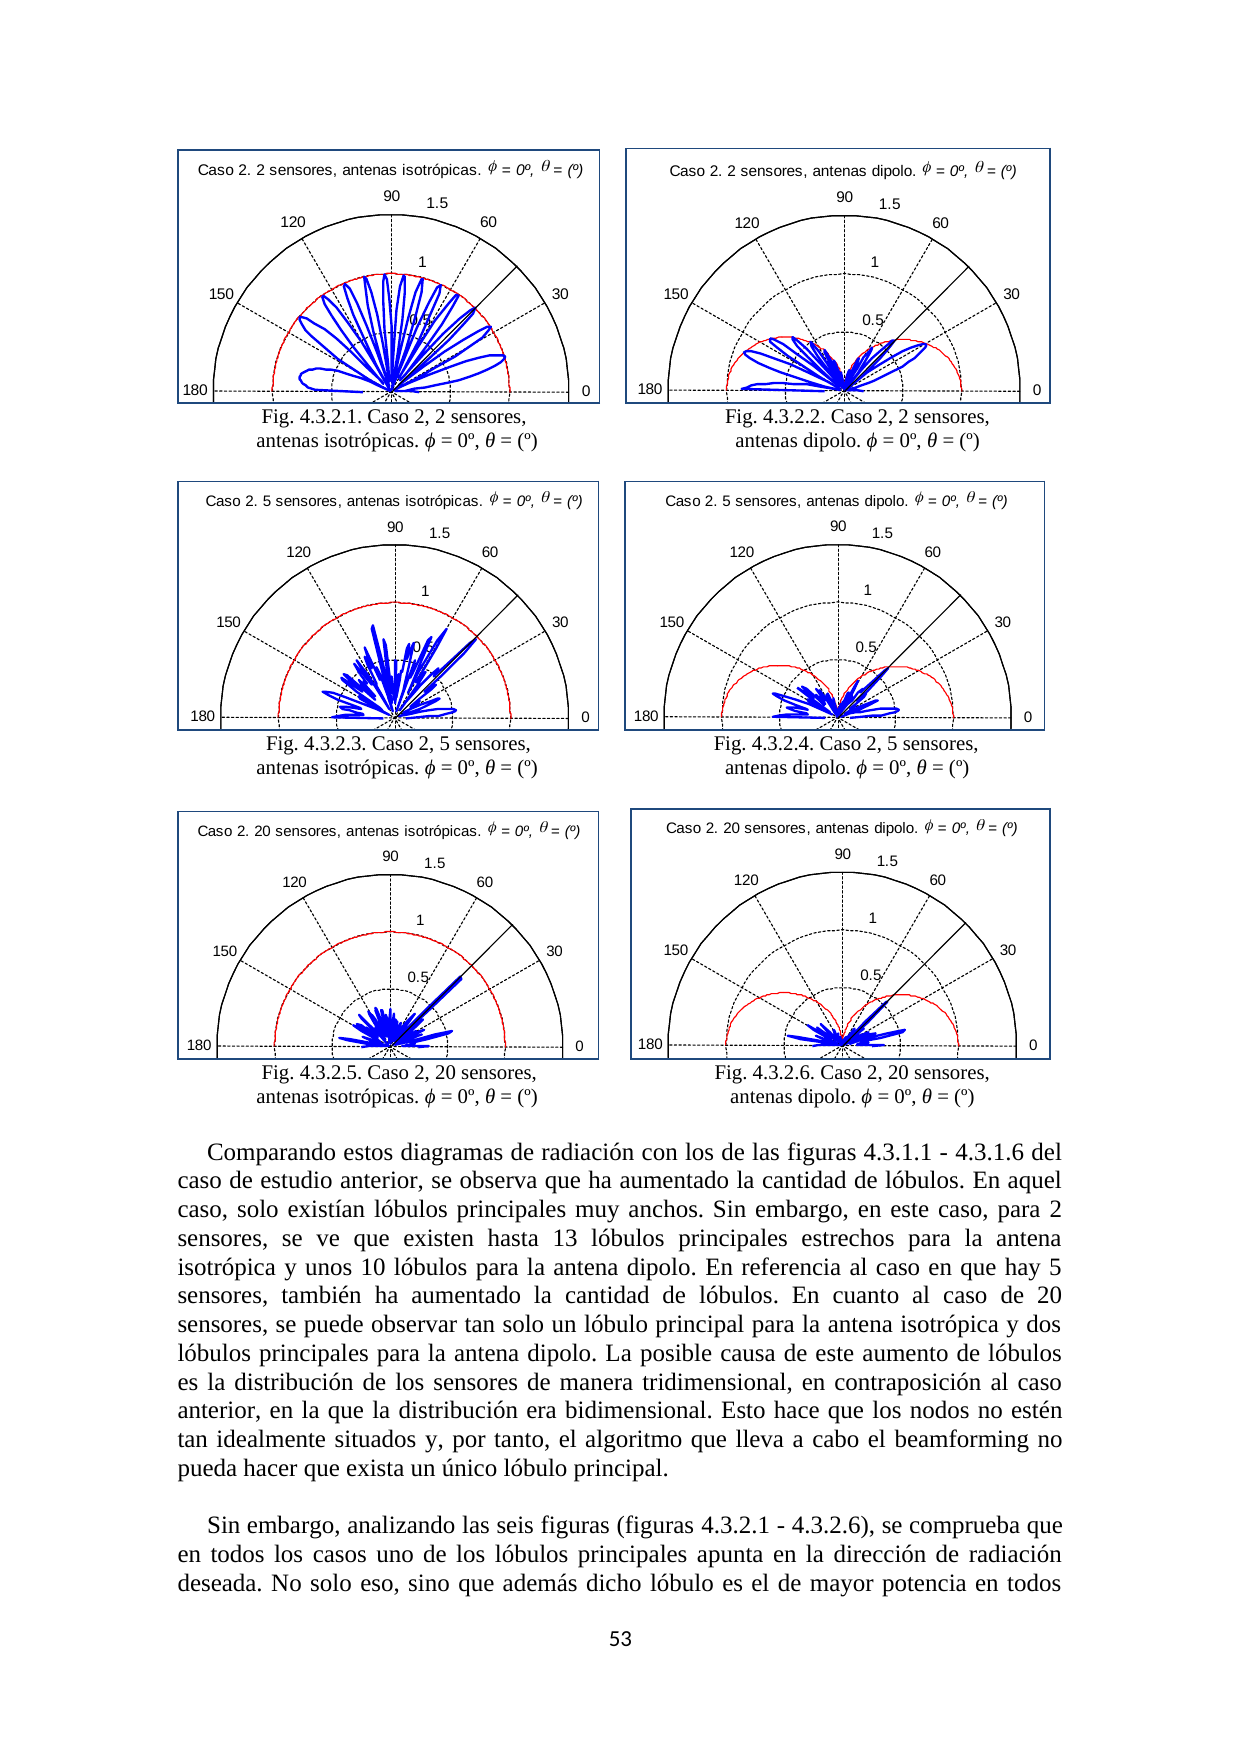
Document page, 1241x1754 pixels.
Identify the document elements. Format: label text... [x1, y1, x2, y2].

text Fig. 4.3.2.5. Caso 2, 20 sensores, Fig. 4.3.2.6. Caso 2, 20 sensores, [177, 1060, 1063, 1084]
text antenas isotrópicas. ϕ = 0º, θ = (º) antenas dipolo. ϕ = 0º, θ = (º) [177, 755, 1063, 779]
text Fig. 4.3.2.1. Caso 2, 2 sensores, Fig. 4.3.2.2. Caso 2, 2 sensores, [177, 404, 1063, 428]
text antenas isotrópicas. ϕ = 0º, θ = (º) antenas dipolo. ϕ = 0º, θ = (º) [177, 1084, 1063, 1108]
text Fig. 4.3.2.3. Caso 2, 5 sensores, Fig. 4.3.2.4. Caso 2, 5 sensores, [177, 731, 1063, 755]
text Comparando estos diagramas de radiación con los de las figuras 4.3.1.1 - 4.3.1.6 del caso de estudio anterior, se observa que ha aumentado la cantidad de lóbulos. En aquel caso, solo existían lóbulos principales muy anchos. Sin embargo, en este caso, para 2 sensores, se ve que existen hasta 13 lóbulos principales estrechos para la antena isotrópica y unos 10 lóbulos para la antena dipolo. En referencia al caso en que hay 5 sensores, también ha aumentado la cantidad de lóbulos. En cuanto al caso de 20 sensores, se puede observar tan solo un lóbulo principal para la antena isotrópica y dos lóbulos principales para la antena dipolo. La posible causa de este aumento de lóbulos es la distribución de los sensores de manera tridimensional, en contraposición al caso anterior, en la que la distribución era bidimensional. Esto hace que los nodos no estén tan idealmente situados y, por tanto, el algoritmo que lleva a cabo el beamforming no pueda hacer que exista un único lóbulo principal. [177, 1137, 1063, 1482]
text antenas isotrópicas. ϕ = 0º, θ = (º) antenas dipolo. ϕ = 0º, θ = (º) [177, 428, 1063, 452]
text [177, 1510, 1063, 1597]
